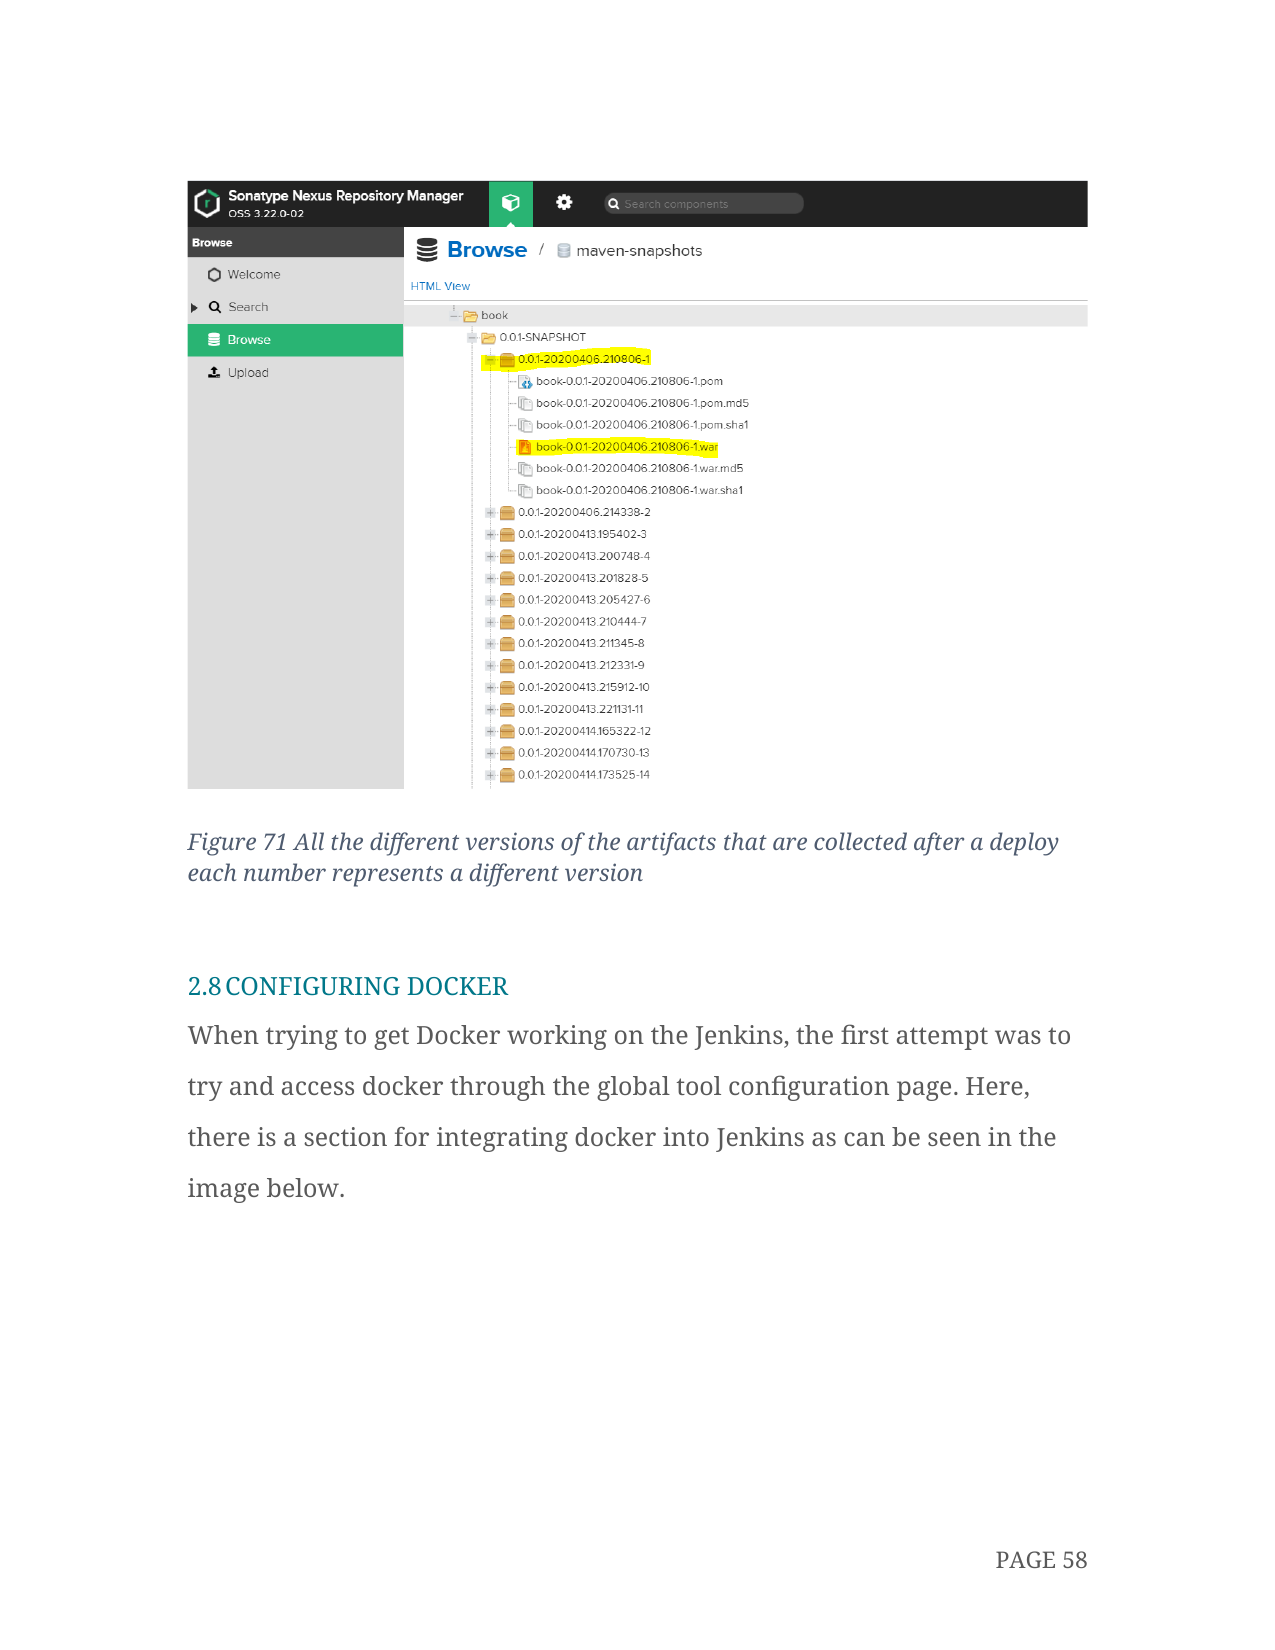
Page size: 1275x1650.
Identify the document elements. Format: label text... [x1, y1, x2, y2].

picture [187, 180, 1088, 789]
subtitle Configuring Docker [187, 968, 1087, 1002]
text When trying to get Docker working on the Jenkins, the first attempt was to try and access docker through the global tool configuration page. Here, there is a section for integrating docker into Jenkins as can be seen in the image below. [187, 1018, 1087, 1205]
text Figure 71 All the different versions of the artifacts that are collected after a deploy each number represents a different version [187, 825, 1087, 888]
